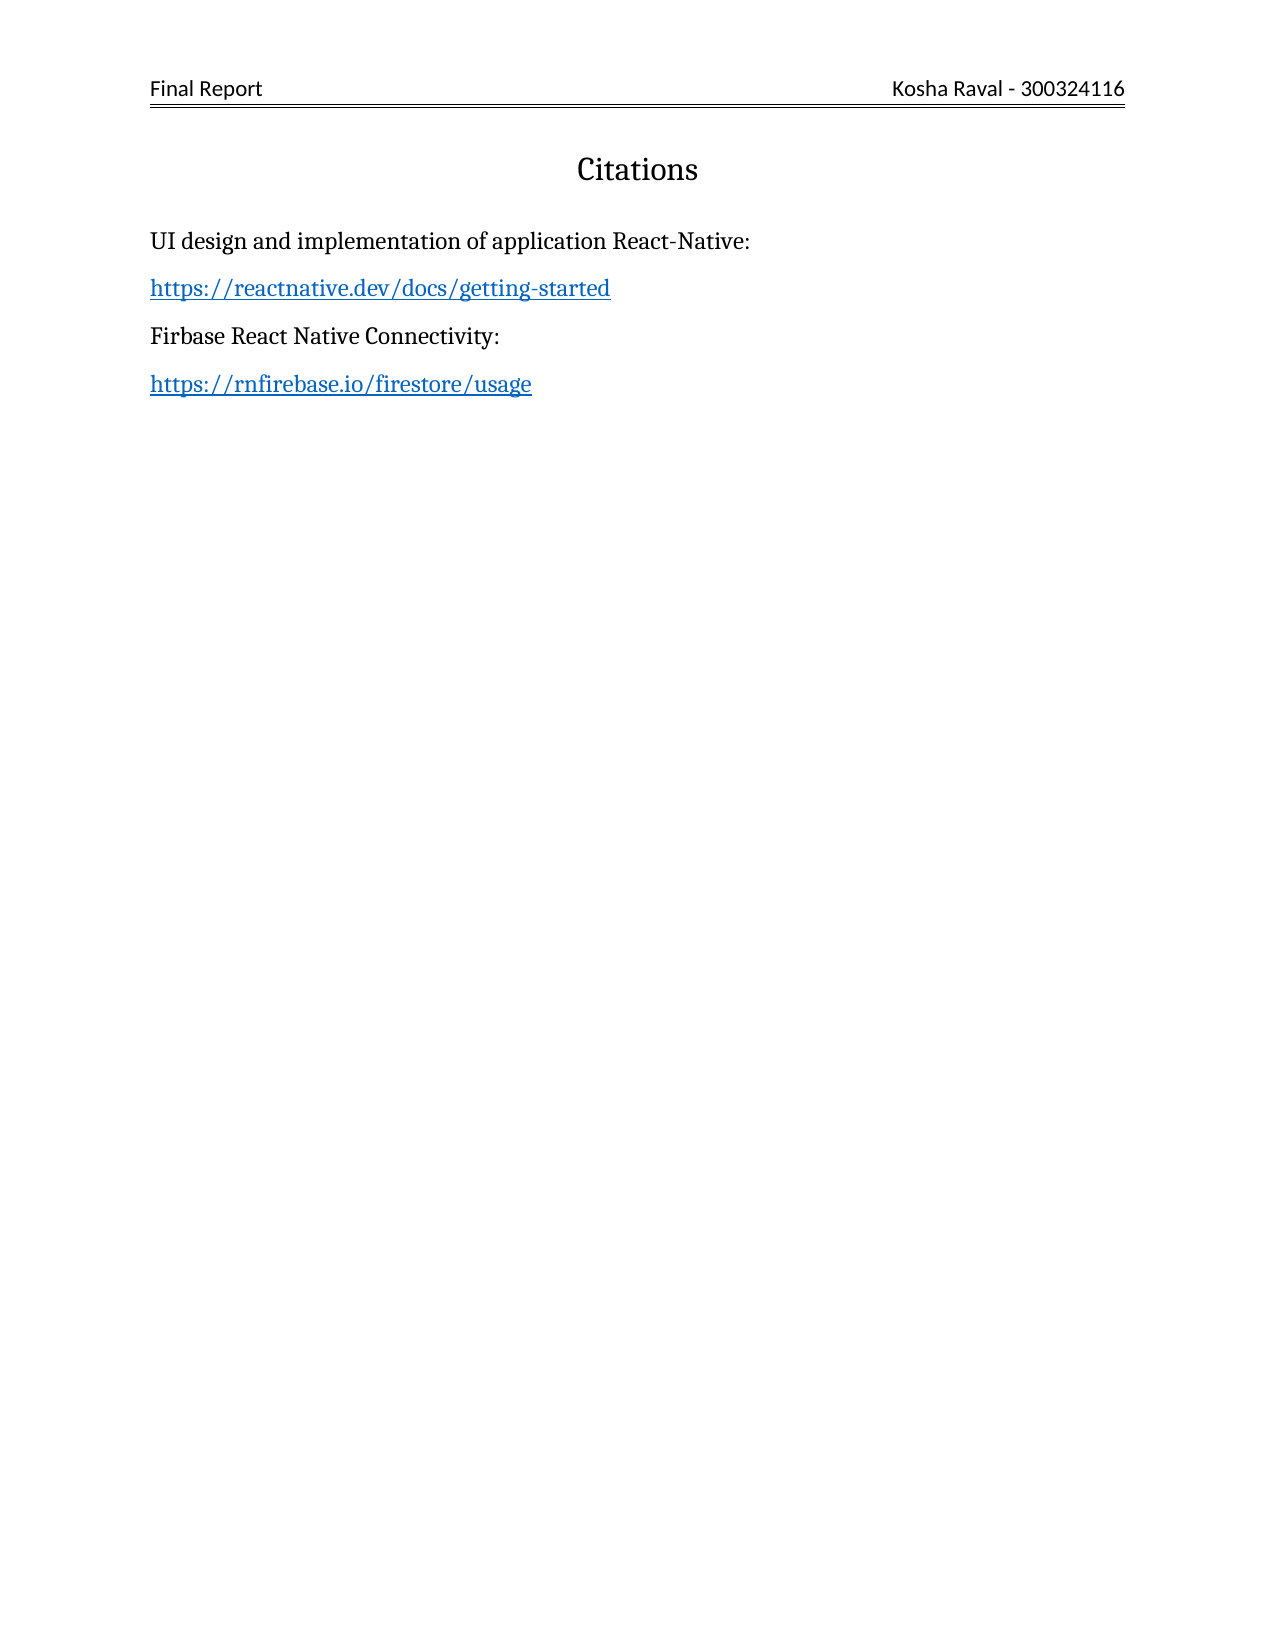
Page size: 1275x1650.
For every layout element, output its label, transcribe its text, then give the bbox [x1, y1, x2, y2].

text UI design and implementation of application React-Native: [150, 227, 1125, 255]
text Firbase React Native Connectivity: [150, 322, 1125, 351]
text https://reactnative.dev/docs/getting-started [150, 274, 1125, 303]
text https://rnfirebase.io/firestore/usage [150, 370, 1125, 398]
text Citations [150, 150, 1125, 188]
